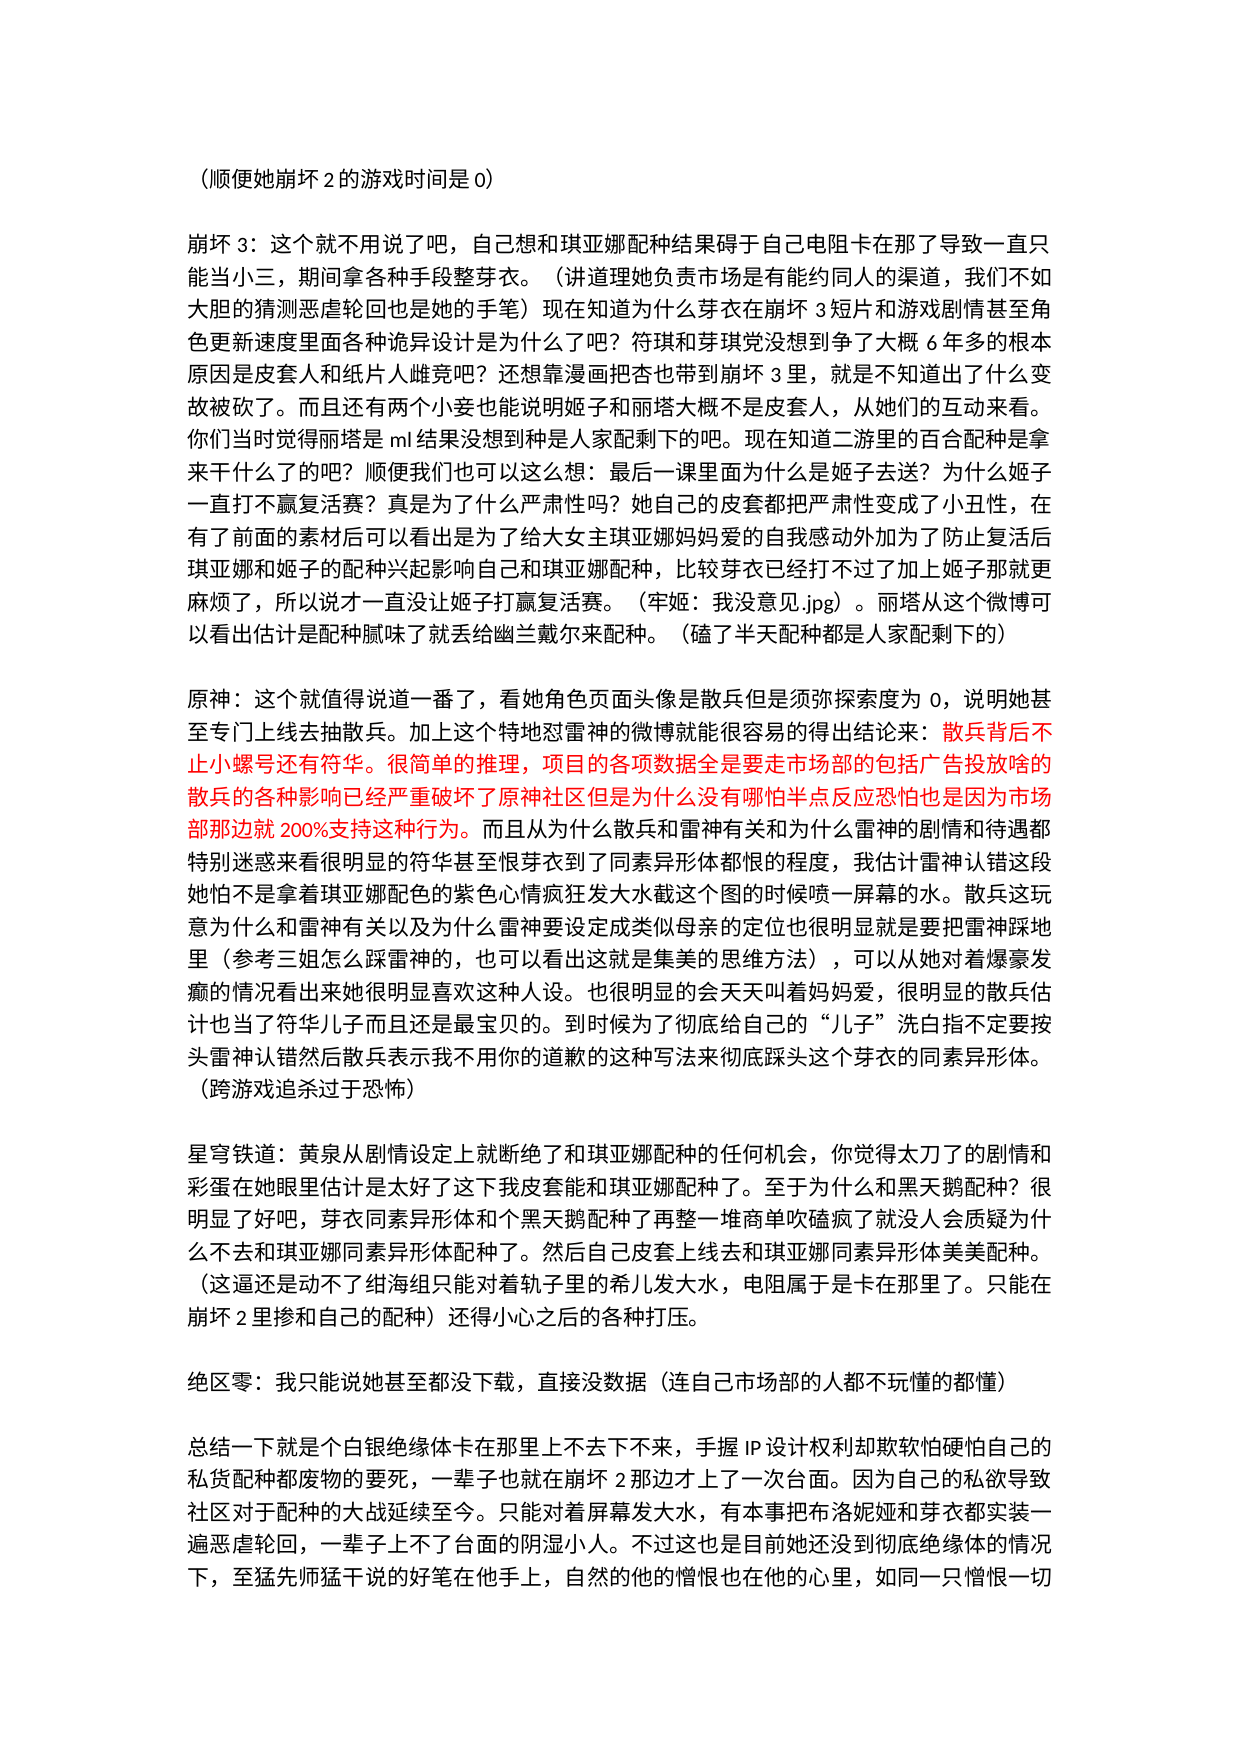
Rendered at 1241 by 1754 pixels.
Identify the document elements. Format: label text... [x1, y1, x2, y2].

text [187, 1429, 1053, 1592]
text 绝区零：我只能说她甚至都没下载，直接没数据（连自己市场部的人都不玩懂的都懂） [187, 1364, 1053, 1397]
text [187, 162, 1053, 194]
text 原神：这个就值得说道一番了，看她角色页面头像是散兵但是须弥探索度为0，说明她甚至专门上线去抽散兵。加上这个特地怼雷神的微博就能很容易的得出结论来：散兵背后不止小螺号还有符华。很简单的推理，项目的各项数据全是要走市场部的包括广告投放啥的。散兵的各种影响已经严重破坏了原神社区但是为什么没有哪怕半点反应恐怕也是因为市场部那边就200%支持这种行为。而且从为什么散兵和雷神有关和为什么雷神的剧情和待遇都特别迷惑来看很明显的符华甚至恨芽衣到了同素异形体都恨的程度，我估计雷神认错这段她怕不是拿着琪亚娜配色的紫色心情疯狂发大水截这个图的时候喷一屏幕的水。散兵这玩意为什么和雷神有关以及为什么雷神要设定成类似母亲的定位也很明显就是要把雷神踩地里（参考三姐怎么踩雷神的，也可以看出这就是集美的思维方法），可以从她对着爆豪发癫的情况看出来她很明显喜欢这种人设。也很明显的会天天叫着妈妈爱，很明显的散兵估计也当了符华儿子而且还是最宝贝的。到时候为了彻底给自己的“儿子”洗白指不定要按头雷神认错然后散兵表示我不用你的道歉的这种写法来彻底踩头这个芽衣的同素异形体。（跨游戏追杀过于恐怖） [187, 682, 1053, 1104]
text 星穹铁道：黄泉从剧情设定上就断绝了和琪亚娜配种的任何机会，你觉得太刀了的剧情和彩蛋在她眼里估计是太好了这下我皮套能和琪亚娜配种了。至于为什么和黑天鹅配种？很明显了好吧，芽衣同素异形体和个黑天鹅配种了再整一堆商单吹磕疯了就没人会质疑为什么不去和琪亚娜同素异形体配种了。然后自己皮套上线去和琪亚娜同素异形体美美配种。（这逼还是动不了绀海组只能对着轨子里的希儿发大水，电阻属于是卡在那里了。只能在崩坏2里掺和自己的配种）还得小心之后的各种打压。 [187, 1137, 1053, 1332]
text 崩坏3：这个就不用说了吧，自己想和琪亚娜配种结果碍于自己电阻卡在那了导致一直只能当小三，期间拿各种手段整芽衣。（讲道理她负责市场是有能约同人的渠道，我们不如大胆的猜测恶虐轮回也是她的手笔）现在知道为什么芽衣在崩坏3短片和游戏剧情甚至角色更新速度里面各种诡异设计是为什么了吧？符琪和芽琪党没想到争了大概6年多的根本原因是皮套人和纸片人雌竞吧？还想靠漫画把杏也带到崩坏3里，就是不知道出了什么变故被砍了。而且还有两个小妾也能说明姬子和丽塔大概不是皮套人，从她们的互动来看。你们当时觉得丽塔是ml结果没想到种是人家配剩下的吧。现在知道二游里的百合配种是拿来干什么了的吧？顺便我们也可以这么想：最后一课里面为什么是姬子去送？为什么姬子一直打不赢复活赛？真是为了什么严肃性吗？她自己的皮套都把严肃性变成了小丑性，在有了前面的素材后可以看出是为了给大女主琪亚娜妈妈爱的自我感动外加为了防止复活后琪亚娜和姬子的配种兴起影响自己和琪亚娜配种，比较芽衣已经打不过了加上姬子那就更麻烦了，所以说才一直没让姬子打赢复活赛。（牢姬：我没意见.jpg）。丽塔从这个微博可以看出估计是配种腻味了就丢给幽兰戴尔来配种。（磕了半天配种都是人家配剩下的） [187, 227, 1053, 649]
